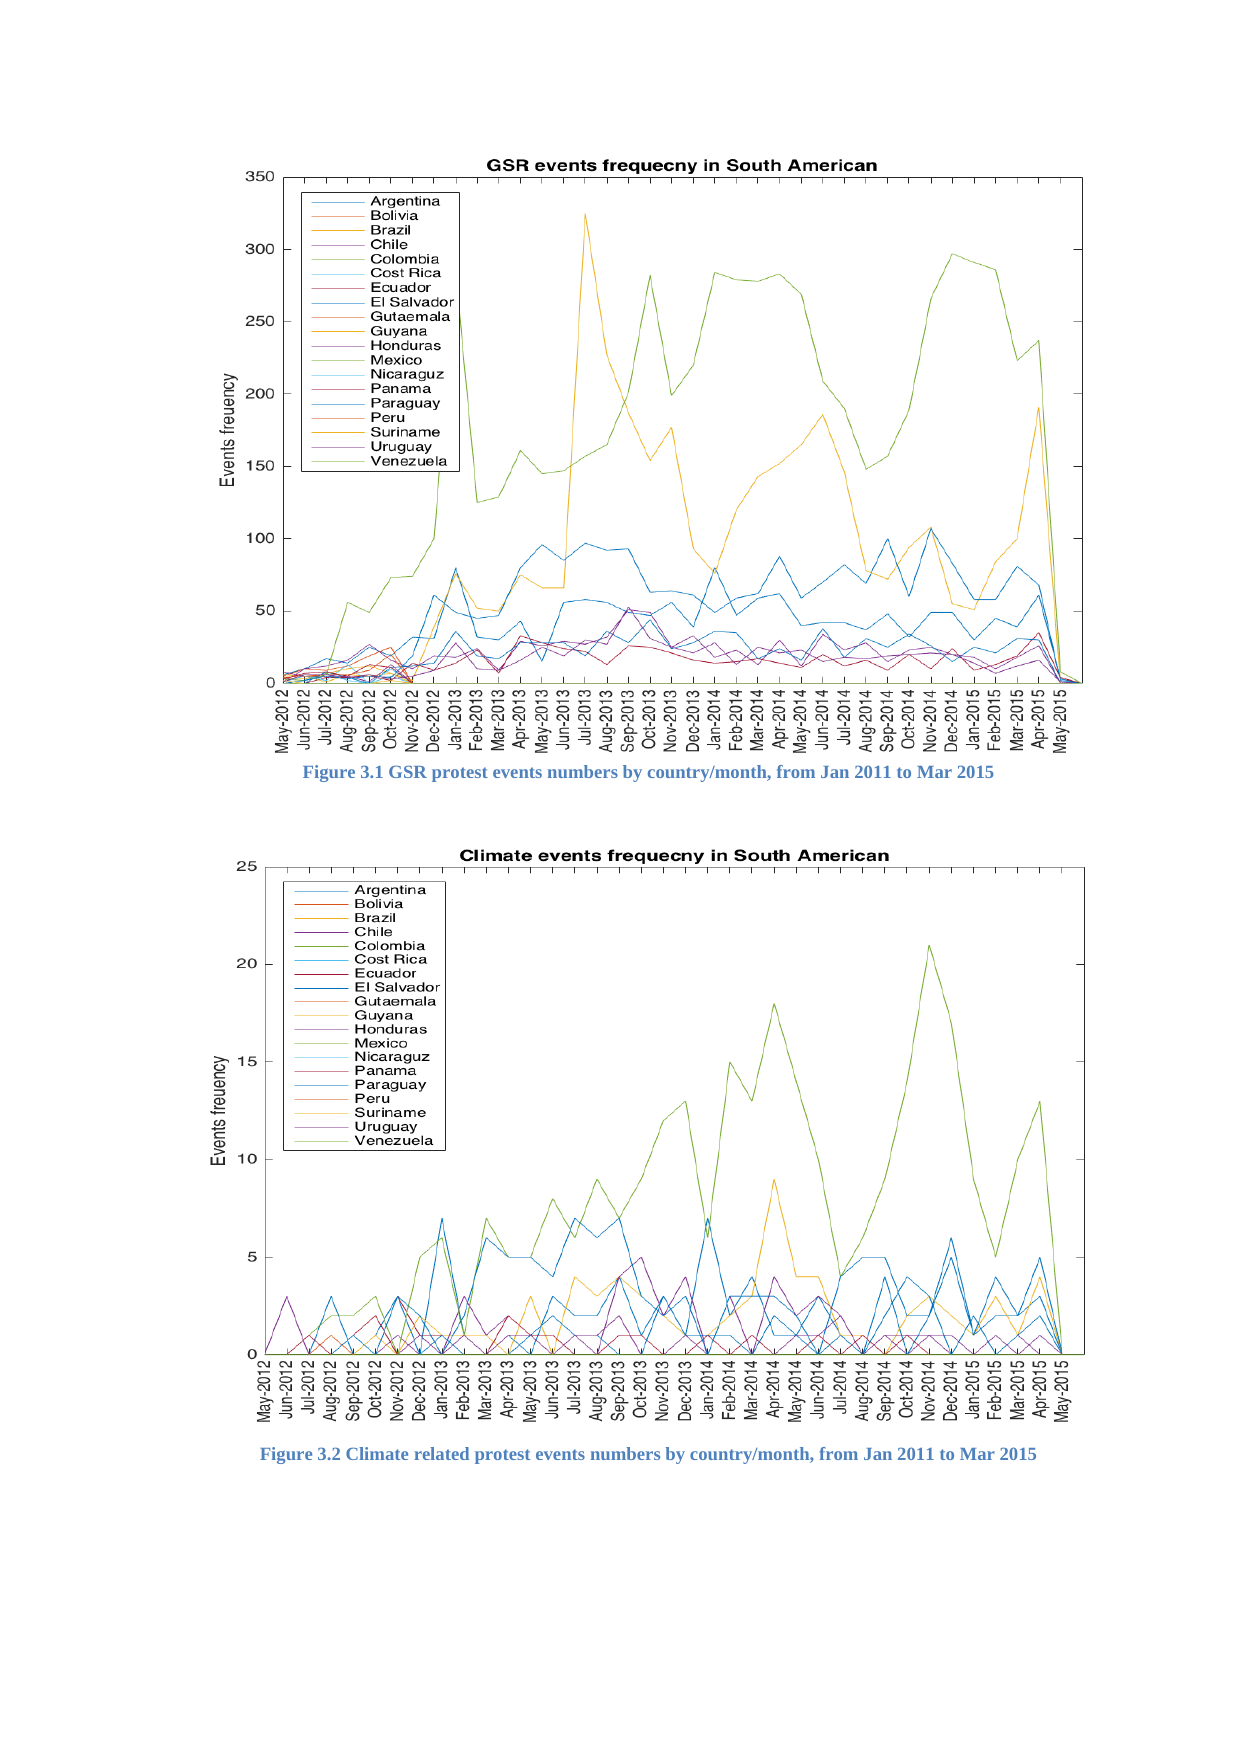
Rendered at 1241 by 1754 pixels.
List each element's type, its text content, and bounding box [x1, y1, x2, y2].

picture [206, 845, 1091, 1422]
text Figure 3.2 Climate related protest events numbers by country/month, from Jan 2011 to Mar 2015 [207, 1442, 1090, 1464]
text Figure 3.1 GSR protest events numbers by country/month, from Jan 2011 to Mar 2015 [207, 761, 1090, 782]
picture [206, 150, 1091, 753]
